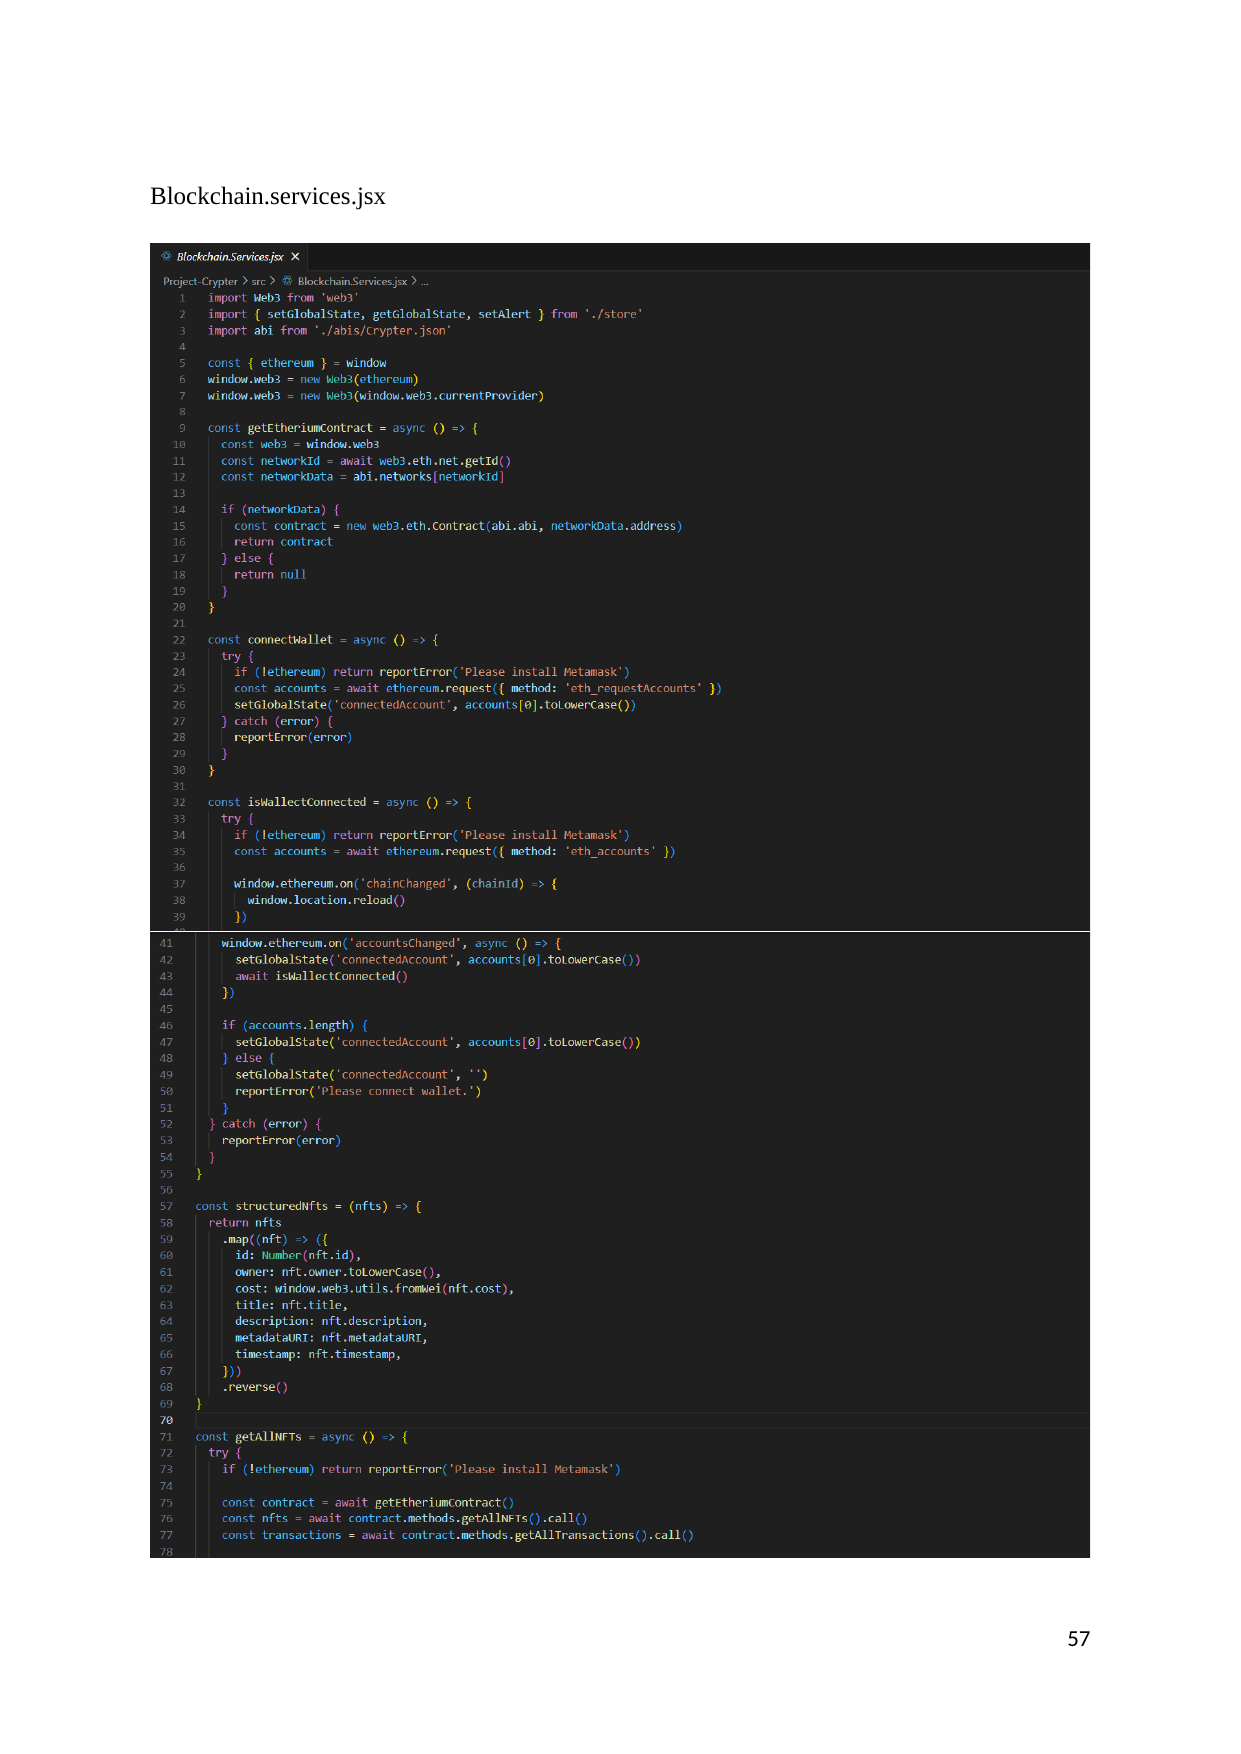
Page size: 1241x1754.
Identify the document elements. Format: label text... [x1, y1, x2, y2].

picture [150, 243, 1091, 931]
list Blockchain.services.jsx [150, 181, 1090, 210]
picture [150, 932, 1091, 1558]
